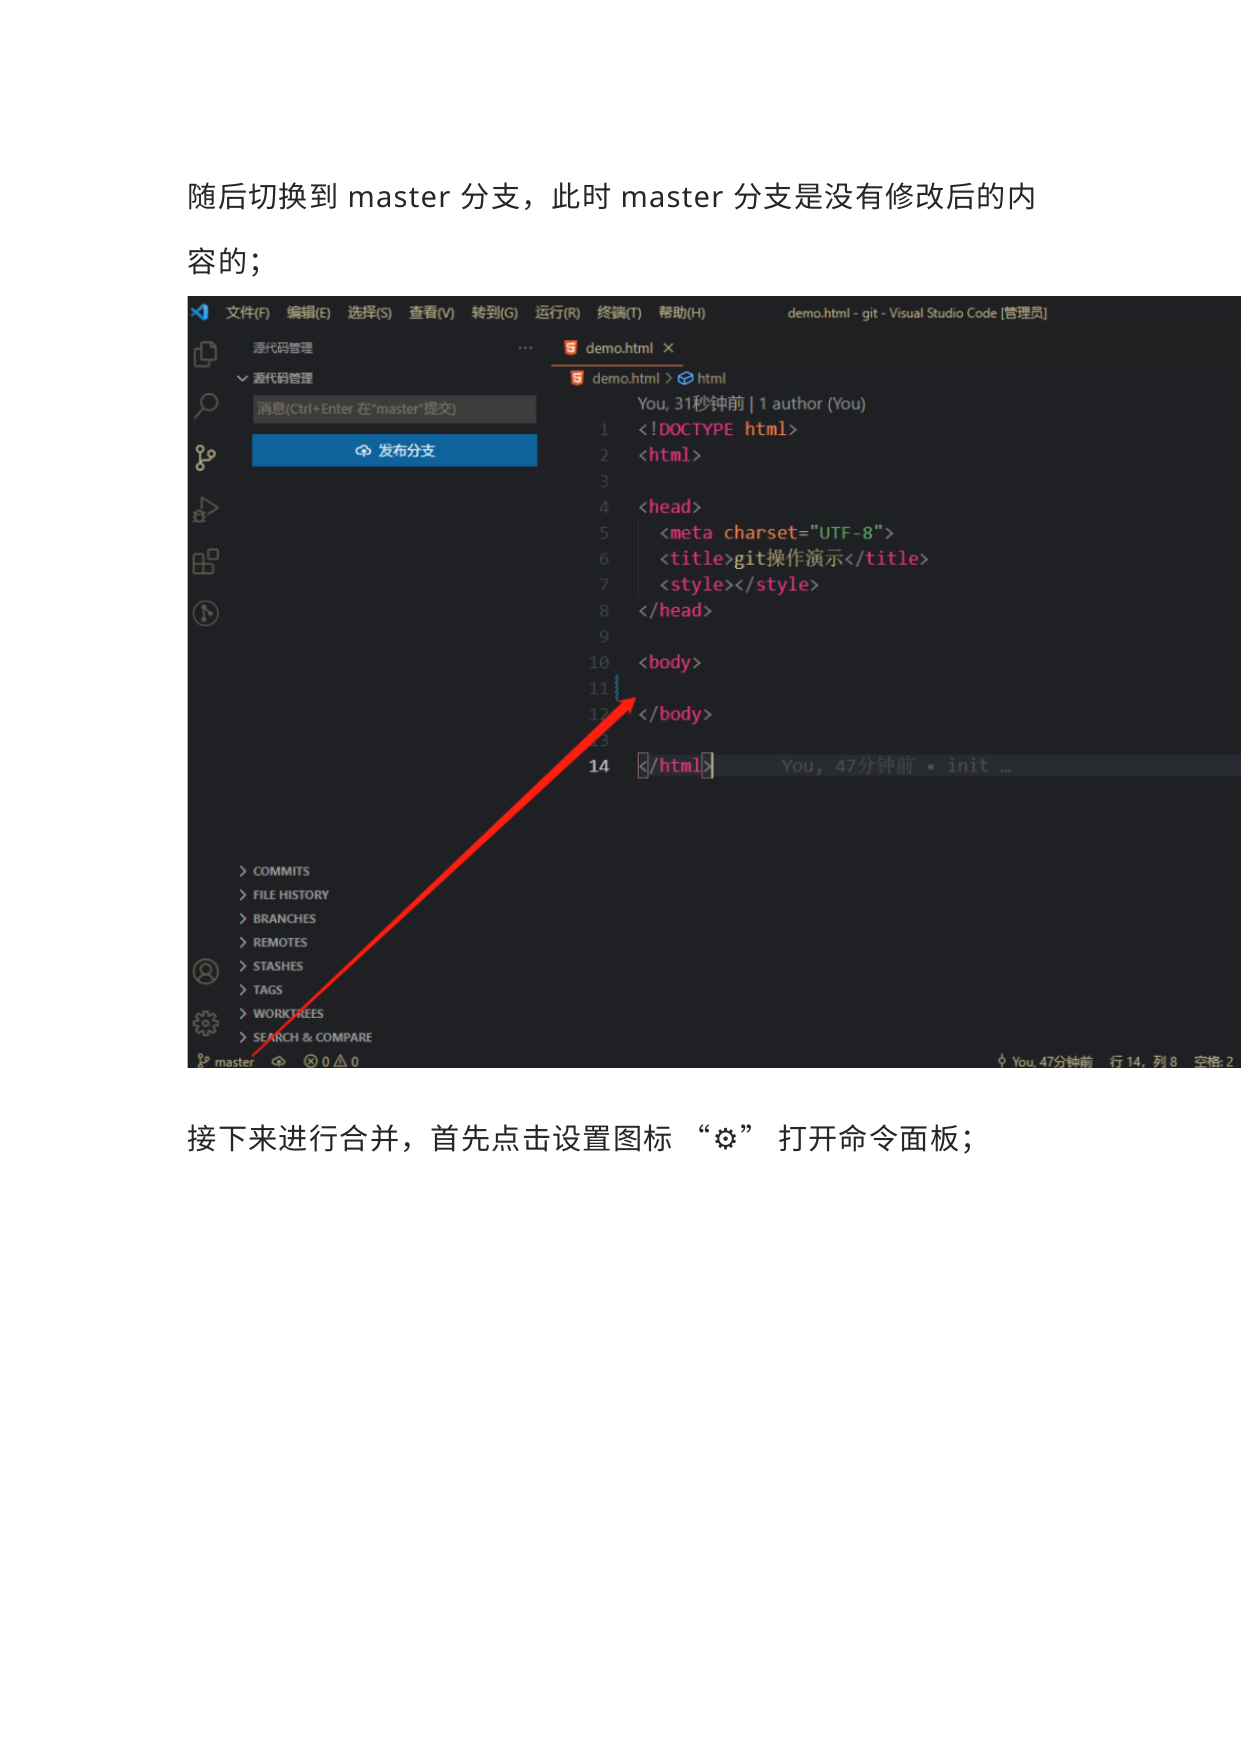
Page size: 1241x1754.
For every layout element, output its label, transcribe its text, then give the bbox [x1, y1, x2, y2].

text 接下来进行合并，首先点击设置图标 “⚙” 打开命令面板； [187, 1104, 1053, 1169]
picture [187, 296, 1241, 1068]
text 随后切换到 master 分支，此时 master 分支是没有修改后的内容的； [187, 162, 1053, 292]
